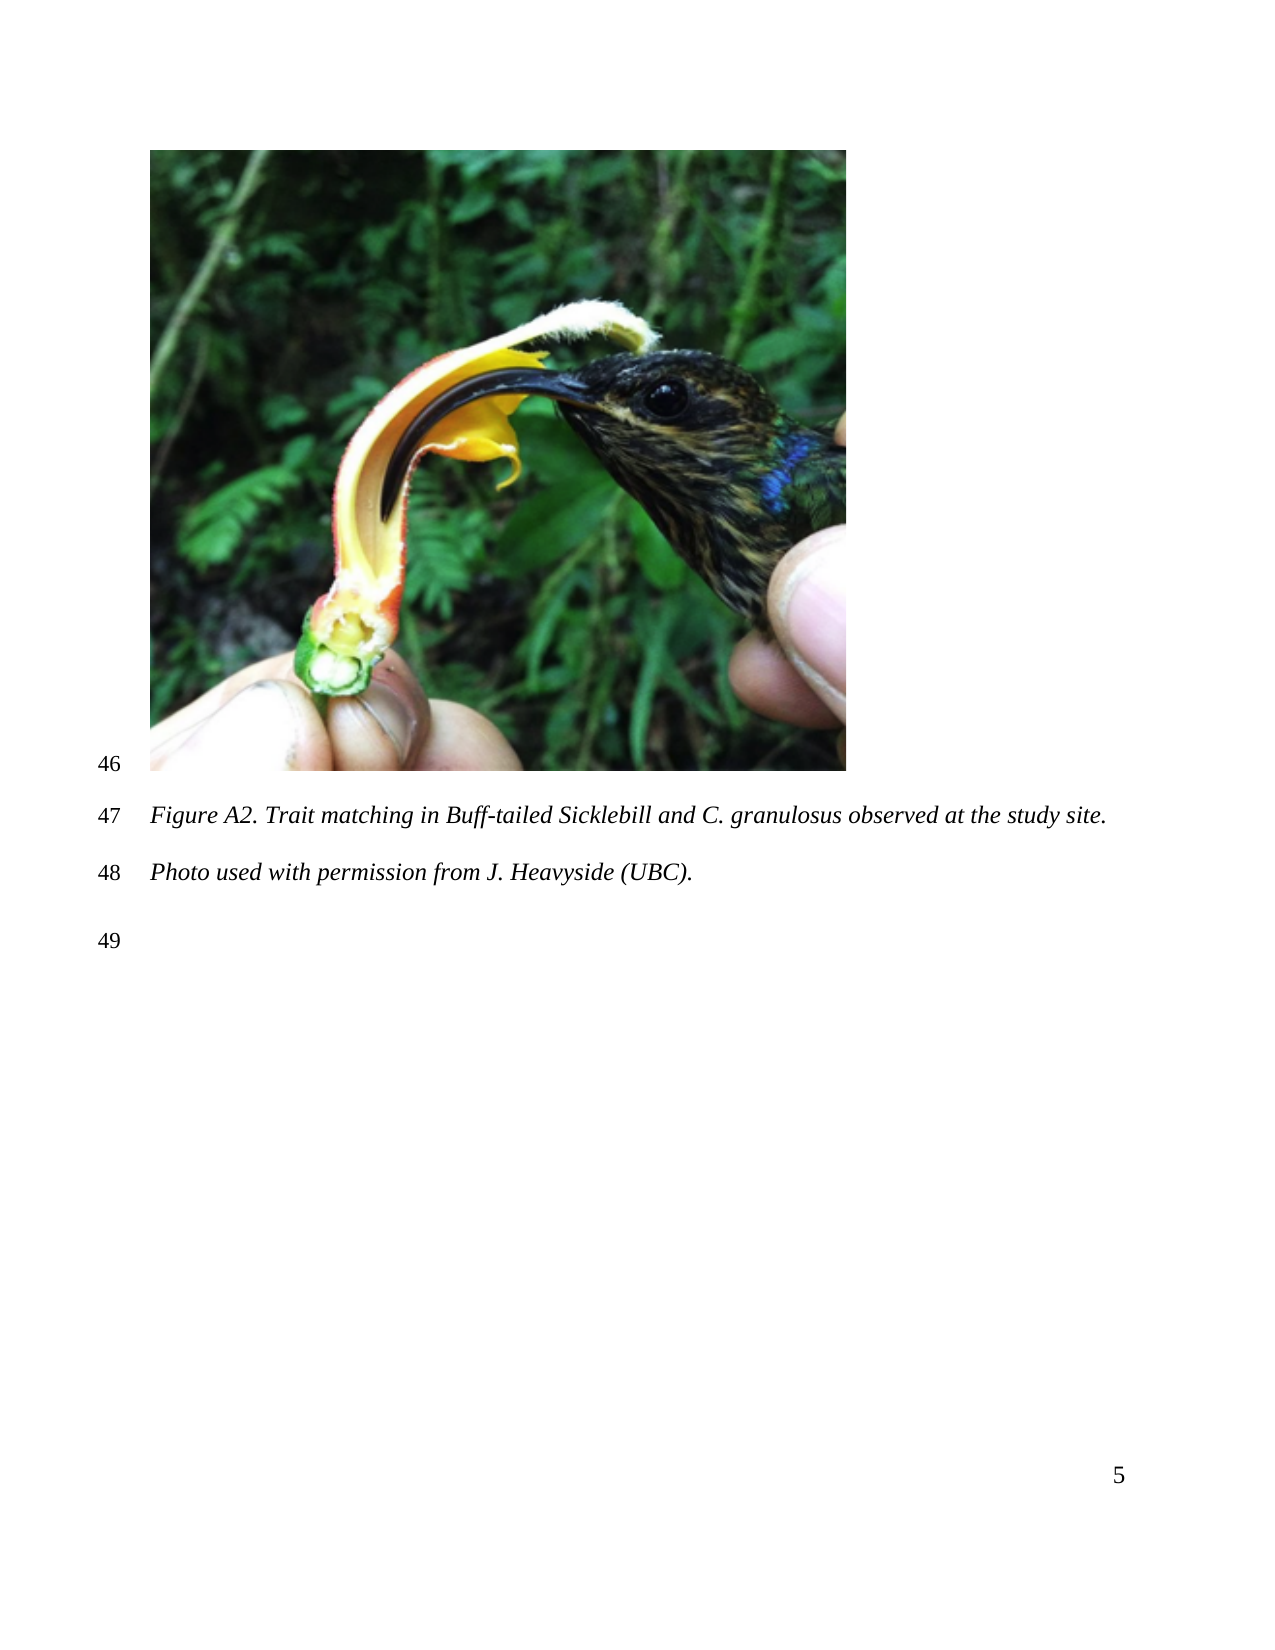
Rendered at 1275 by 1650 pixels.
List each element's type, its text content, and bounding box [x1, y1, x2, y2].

text Figure A2. Trait matching in Buff-tailed Sicklebill and C. granulosus observed at the study site. Photo used with permission from J. Heavyside (UBC). [150, 800, 1125, 886]
picture [150, 150, 847, 771]
